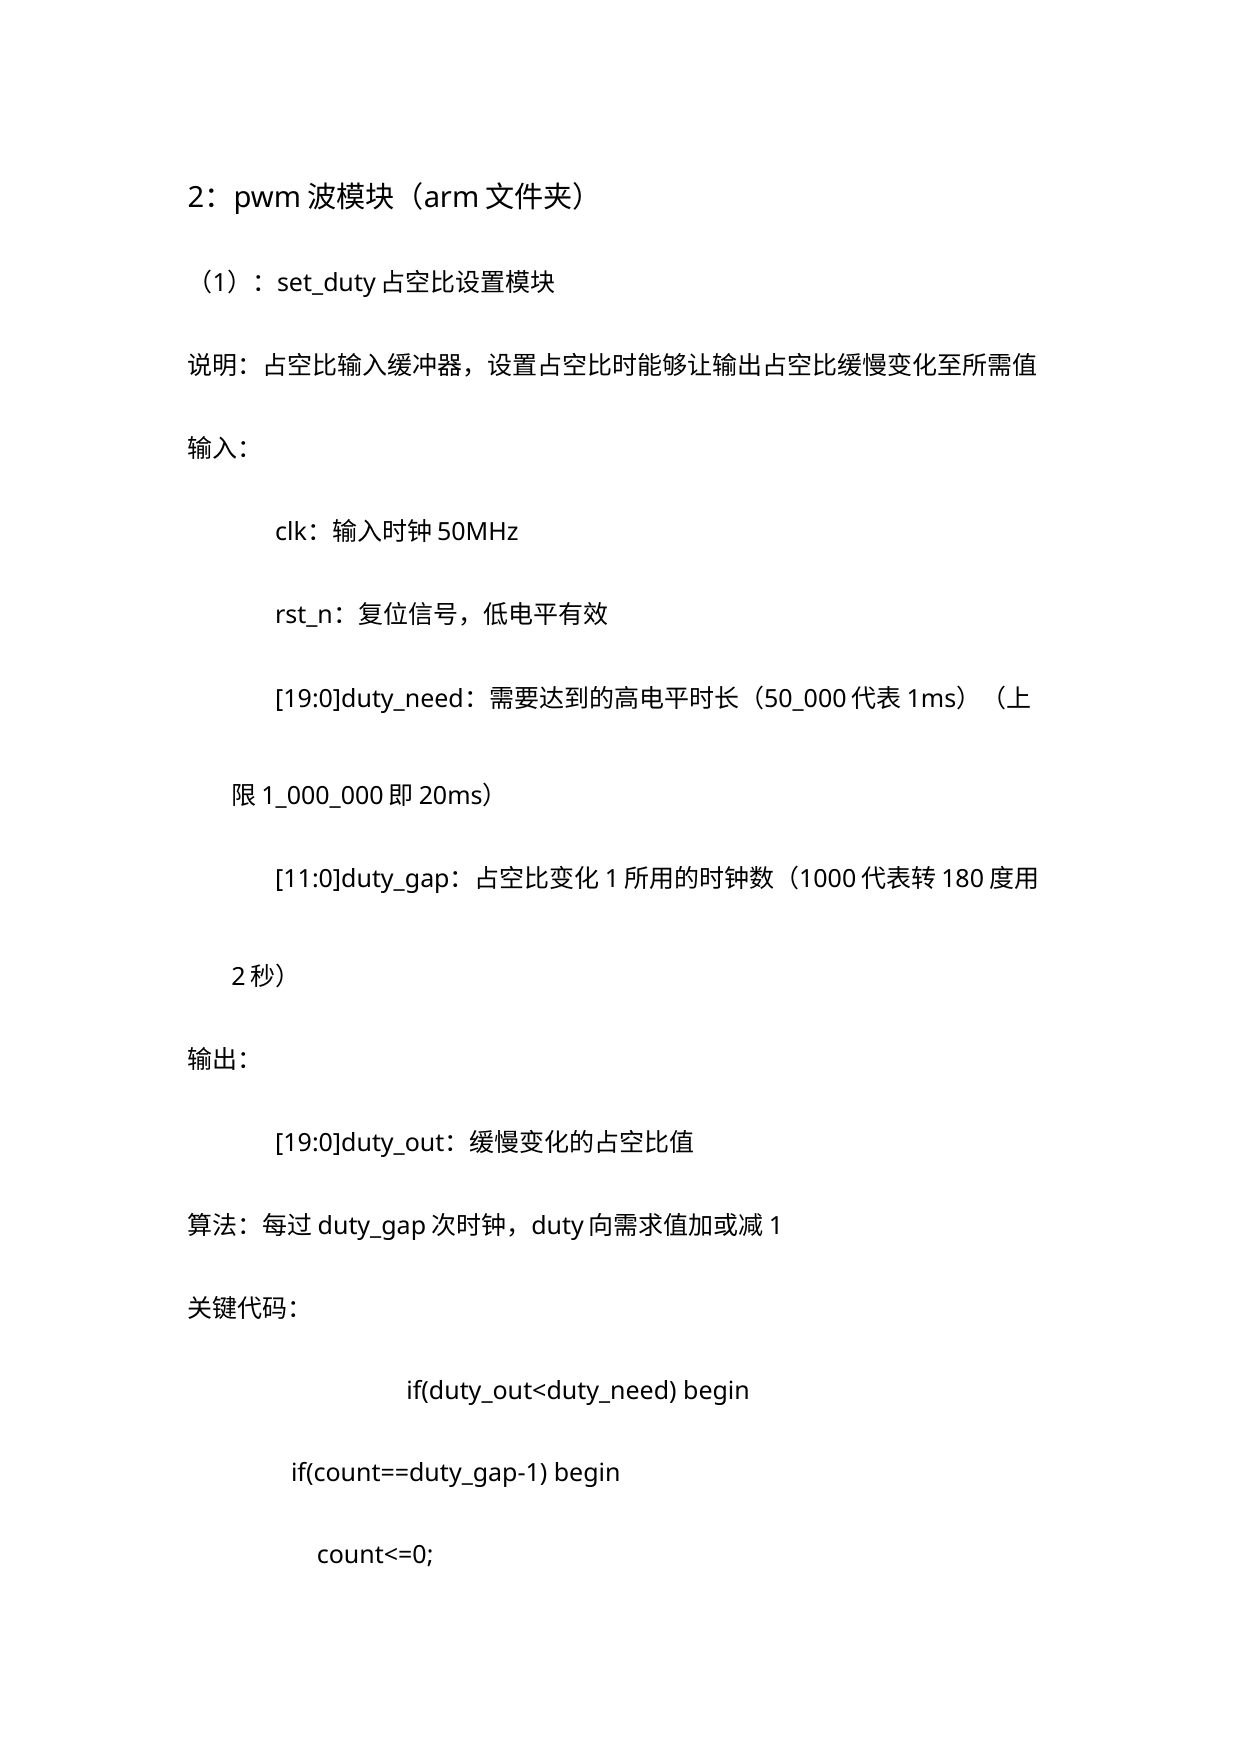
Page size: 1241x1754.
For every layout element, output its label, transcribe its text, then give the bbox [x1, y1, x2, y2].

text count<=0; [187, 1521, 1053, 1586]
text clk：输入时钟50MHz [231, 497, 1053, 562]
text if(count==duty_gap-1) begin [187, 1439, 1053, 1504]
text 输出： [187, 1025, 1053, 1090]
text 说明：占空比输入缓冲器，设置占空比时能够让输出占空比缓慢变化至所需值 [187, 331, 1053, 396]
text [19:0]duty_need：需要达到的高电平时长（50_000代表1ms）（上限1_000_000即20ms） [231, 664, 1053, 826]
text [11:0]duty_gap：占空比变化1所用的时钟数（1000代表转180度用2秒） [231, 844, 1053, 1007]
text 输入： [187, 414, 1053, 479]
text rst_n：复位信号，低电平有效 [231, 581, 1053, 646]
text if(duty_out<duty_need) begin [362, 1357, 1053, 1422]
text 2：pwm波模块（arm文件夹） [187, 162, 1053, 227]
text 关键代码： [187, 1274, 1053, 1339]
text （1）：set_duty占空比设置模块 [187, 248, 1053, 313]
text 算法：每过duty_gap次时钟，duty向需求值加或减1 [187, 1191, 1053, 1256]
text [19:0]duty_out：缓慢变化的占空比值 [231, 1108, 1053, 1173]
